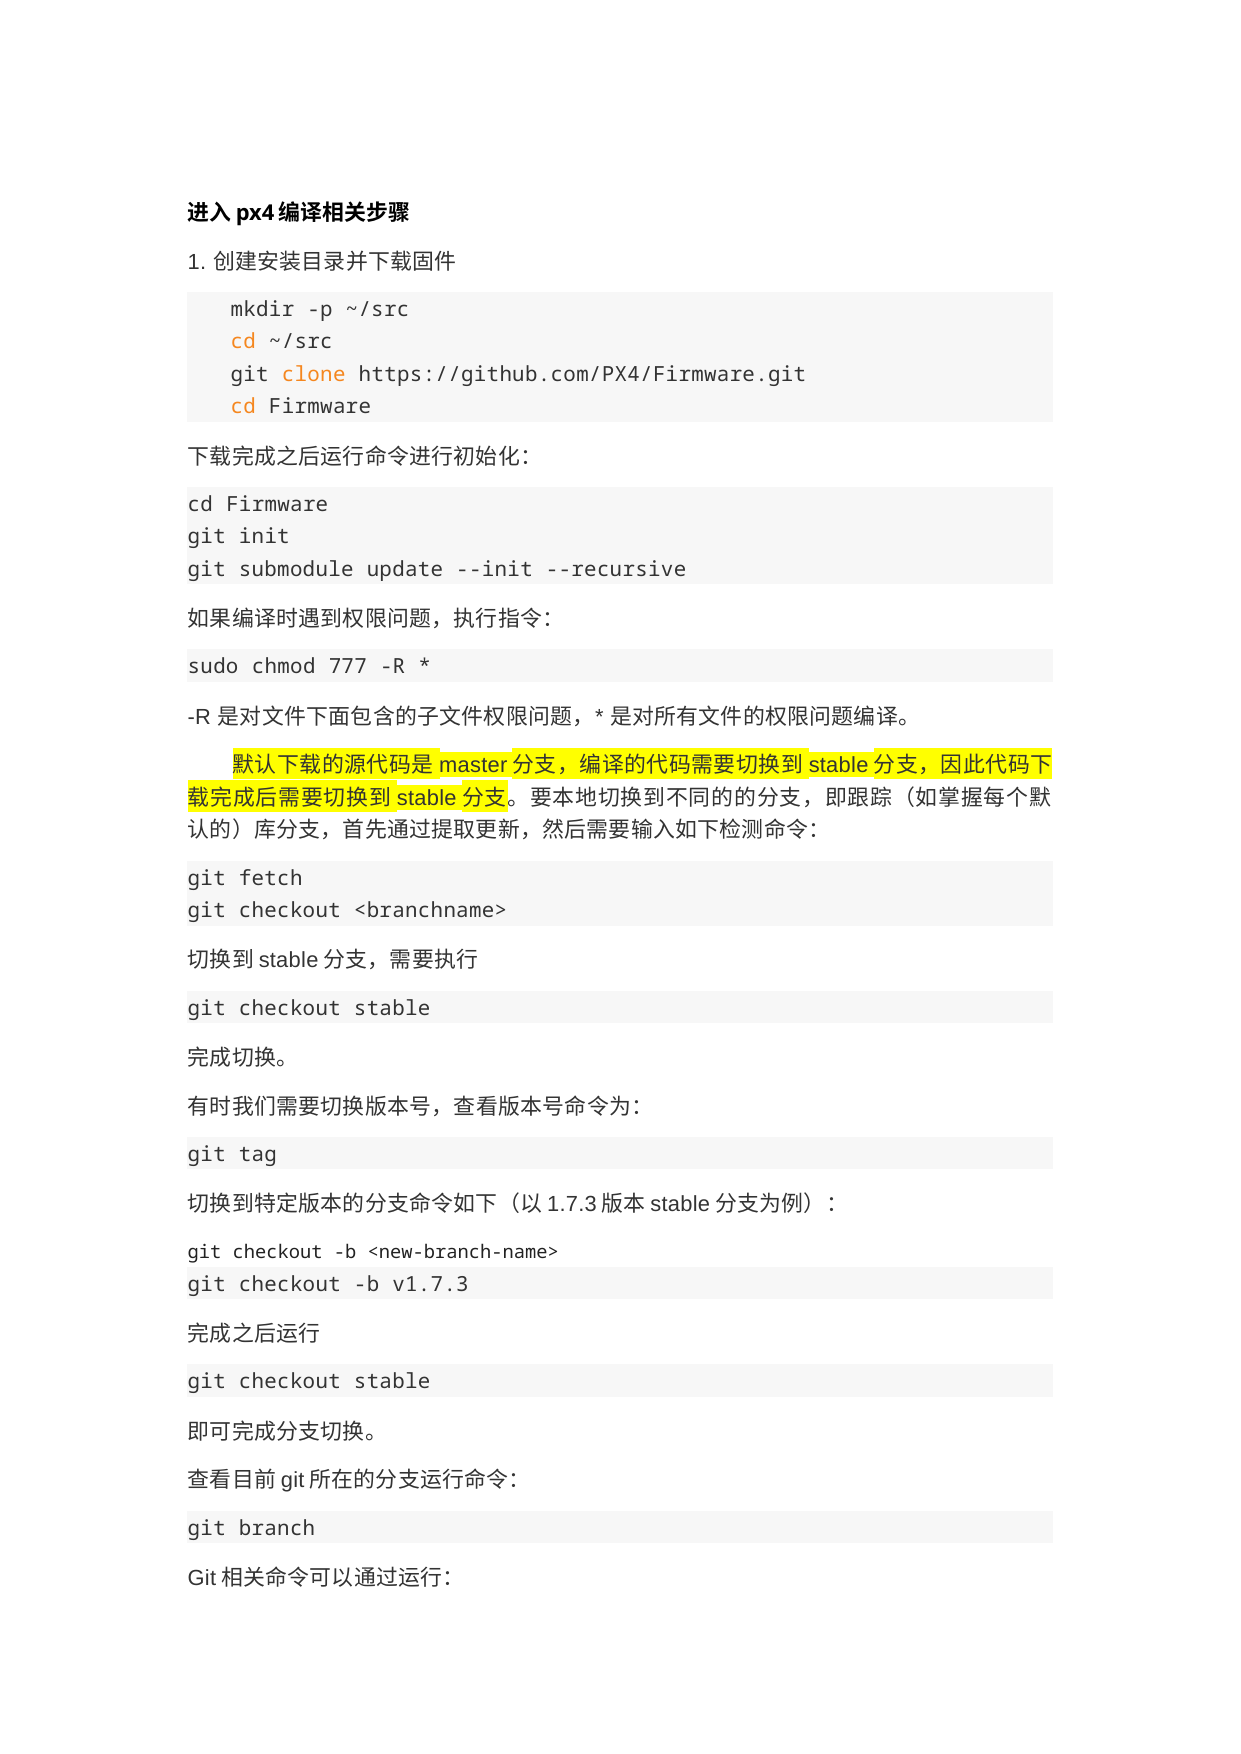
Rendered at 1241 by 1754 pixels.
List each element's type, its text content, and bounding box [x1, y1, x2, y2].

text 即可完成分支切换。 [187, 1413, 1053, 1446]
text git tag [187, 1137, 1053, 1169]
text cd Firmware [187, 487, 1053, 519]
text git submodule update --init --recursive [187, 552, 1053, 584]
text 下载完成之后运行命令进行初始化： [187, 438, 1053, 471]
text git checkout -b <new-branch-name> [187, 1234, 1053, 1267]
text 完成之后运行 [187, 1316, 1053, 1348]
text sudo chmod 777 -R * [187, 649, 1053, 682]
text git checkout stable [187, 991, 1053, 1023]
text git branch [187, 1511, 1053, 1543]
text git init [187, 519, 1053, 552]
text 有时我们需要切换版本号，查看版本号命令为： [187, 1088, 1053, 1121]
text git checkout stable [187, 1364, 1053, 1397]
text 切换到特定版本的分支命令如下（以1.7.3版本stable分支为例）： [187, 1186, 1053, 1218]
text Git相关命令可以通过运行： [187, 1559, 1053, 1592]
text git clone https://github.com/PX4/Firmware.git [187, 357, 1053, 389]
text -R 是对文件下面包含的子文件权限问题，* 是对所有文件的权限问题编译。 [187, 698, 1053, 731]
text git fetch [187, 861, 1053, 893]
text 查看目前git所在的分支运行命令： [187, 1462, 1053, 1494]
text cd Firmware [187, 389, 1053, 422]
text git checkout <branchname> [187, 893, 1053, 926]
text 完成切换。 [187, 1039, 1053, 1072]
text mkdir -p ~/src [187, 292, 1053, 324]
text 切换到stable分支，需要执行 [187, 942, 1053, 974]
text 默认下载的源代码是master分支，编译的代码需要切换到stable分支，因此代码下载完成后需要切换到stable分支。要本地切换到不同的的分支，即跟踪（如掌握每个默认的）库分支，首先通过提取更新，然后需要输入如下检测命令： [187, 747, 1053, 844]
text git checkout -b v1.7.3 [187, 1267, 1053, 1299]
list 进入px4编译相关步骤 [187, 194, 1053, 227]
text 1. 创建安装目录并下载固件 [187, 243, 1053, 276]
text cd ~/src [187, 324, 1053, 357]
text 如果编译时遇到权限问题，执行指令： [187, 601, 1053, 633]
